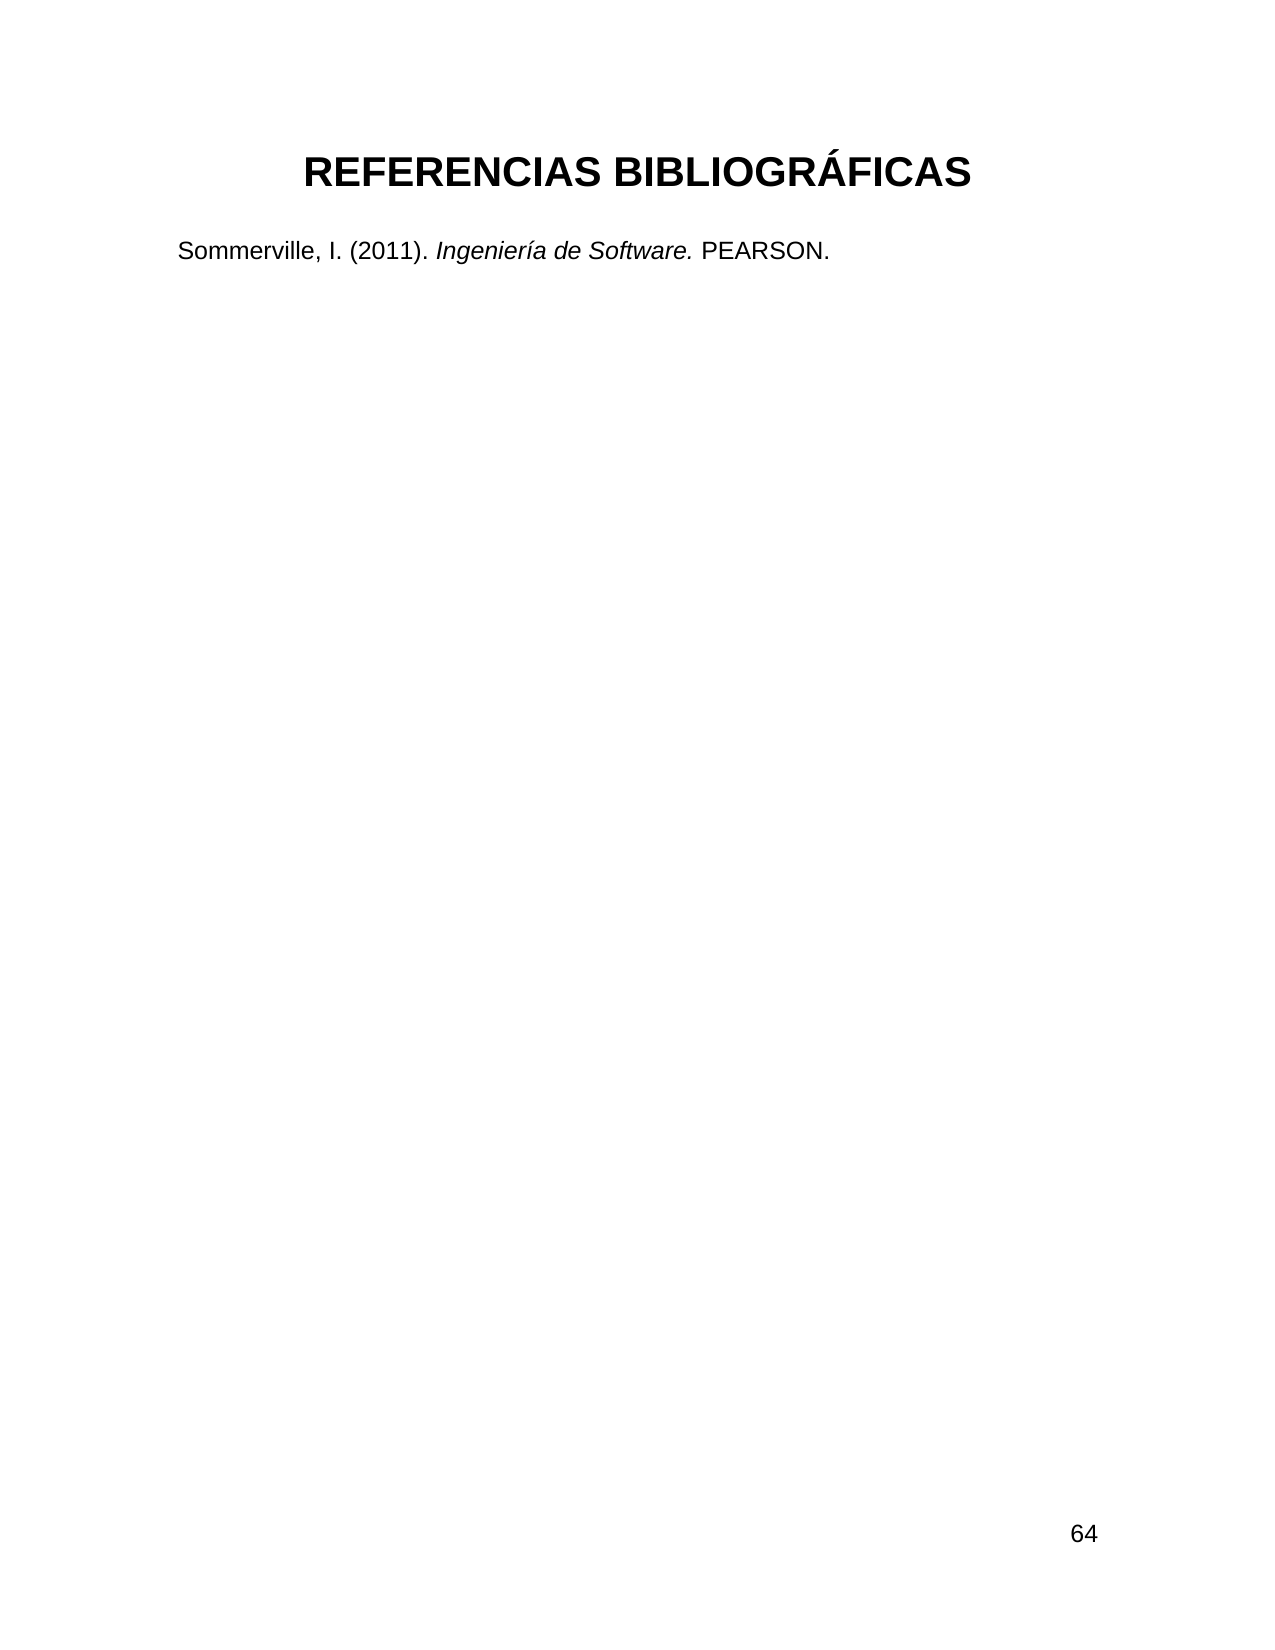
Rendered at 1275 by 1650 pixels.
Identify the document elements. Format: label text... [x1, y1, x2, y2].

text REFERENCIAS BIBLIOGRÁFICAS [177, 148, 1098, 196]
text Sommerville, I. (2011). Ingeniería de Software. PEARSON. [177, 236, 1098, 265]
